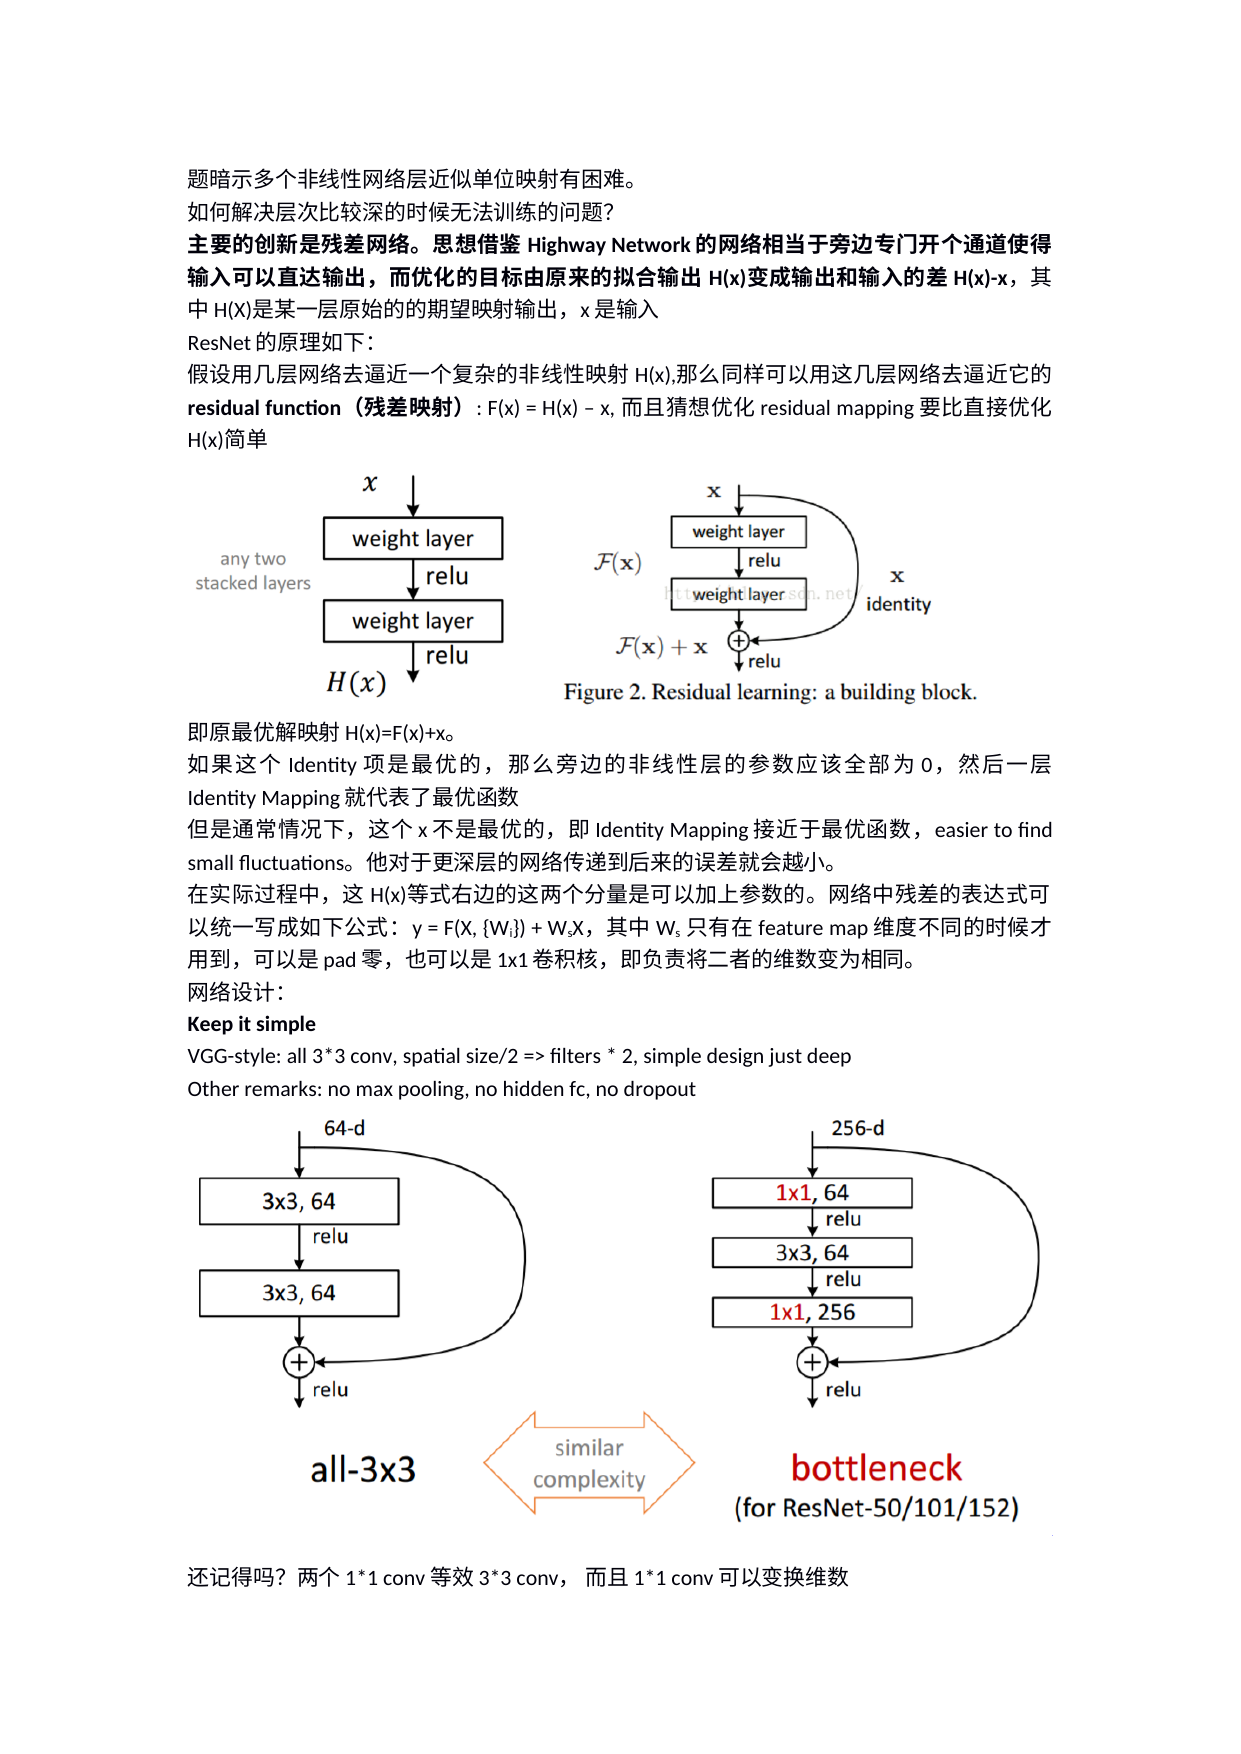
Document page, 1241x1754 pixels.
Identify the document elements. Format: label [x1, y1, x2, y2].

picture [187, 1104, 1053, 1536]
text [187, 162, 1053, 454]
picture [187, 457, 527, 712]
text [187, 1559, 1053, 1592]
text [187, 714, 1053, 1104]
picture [541, 457, 984, 712]
